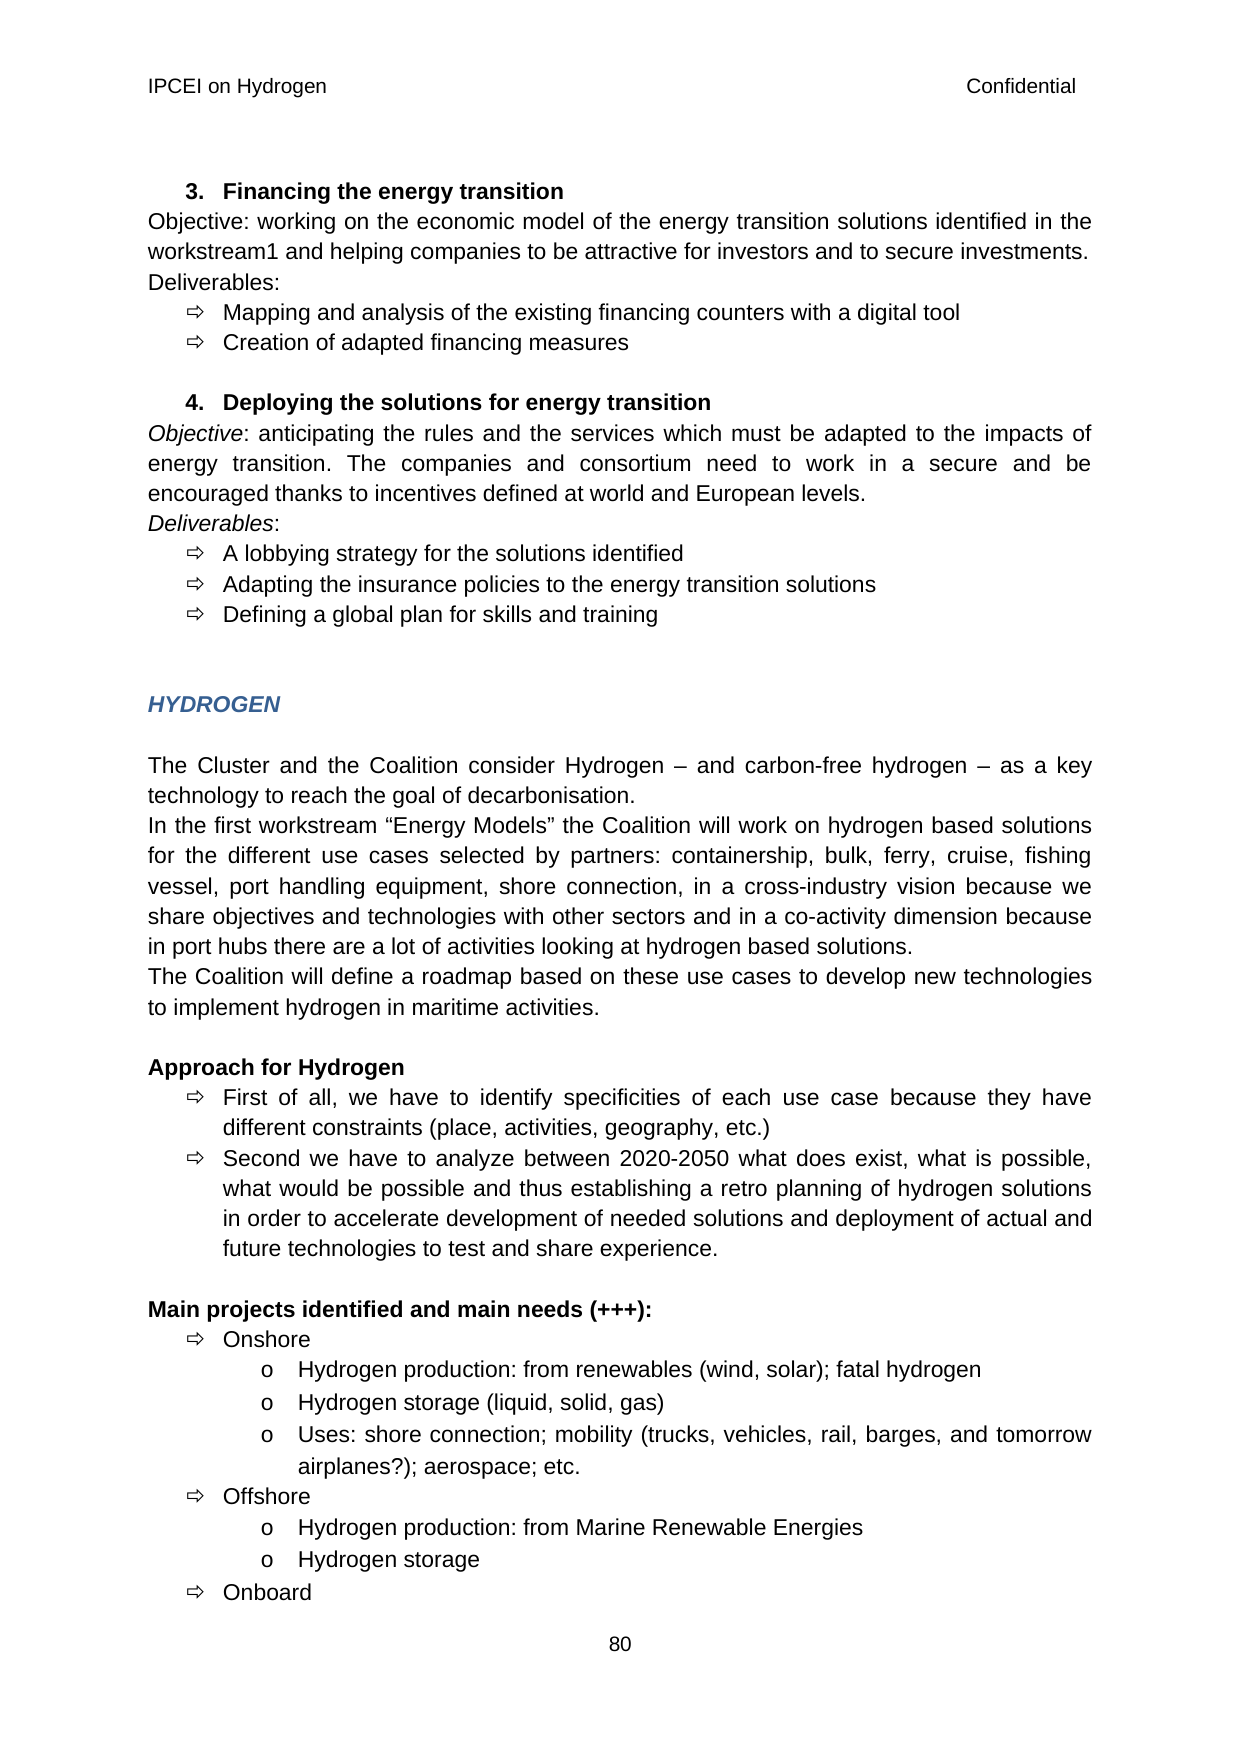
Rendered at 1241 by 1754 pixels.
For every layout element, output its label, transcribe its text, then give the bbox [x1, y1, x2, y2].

list Mapping and analysis of the existing financing counters with a digital tool [185, 299, 1093, 325]
list Deploying the solutions for energy transition [185, 389, 1093, 416]
list Hydrogen production: from renewables (wind, solar); fatal hydrogen [260, 1356, 1093, 1384]
list Hydrogen production: from Marine Renewable Energies [260, 1513, 1093, 1542]
list Offshore [185, 1483, 1093, 1510]
text Main projects identified and main needs (+++): [148, 1296, 1093, 1322]
text Objective: anticipating the rules and the services which must be adapted to the impacts of energy transition. The companies and consortium need to work in a secure and be encouraged thanks to incentives defined at world and European levels. [148, 419, 1093, 506]
text Objective: working on the economic model of the energy transition solutions identified in the workstream1 and helping companies to be attractive for investors and to secure investments. [148, 208, 1093, 264]
text The Cluster and the Coalition consider Hydrogen – and carbon-free hydrogen – as a key technology to reach the goal of decarbonisation. [148, 752, 1093, 808]
text Deliverables: [148, 510, 1093, 536]
list Onshore [185, 1326, 1093, 1352]
list A lobbying strategy for the solutions identified [185, 540, 1093, 567]
list First of all, we have to identify specificities of each use case because they have different constraints (place, activities, geography, etc.) [185, 1084, 1093, 1141]
text Approach for Hydrogen [148, 1054, 1093, 1080]
text Deliverables: [148, 268, 1093, 295]
list Financing the energy transition [185, 178, 1093, 204]
list Second we have to analyze between 2020-2050 what does exist, what is possible, what would be possible and thus establishing a retro planning of hydrogen solutions in order to accelerate development of needed solutions and deployment of actual and future technologies to test and share experience. [185, 1144, 1093, 1261]
list Onboard [185, 1578, 1093, 1605]
list Creation of adapted financing measures [185, 329, 1093, 355]
list Hydrogen storage [260, 1546, 1093, 1574]
text HYDROGEN [148, 691, 1093, 718]
list Hydrogen storage (liquid, solid, gas) [260, 1388, 1093, 1417]
list Uses: shore connection; mobility (trucks, vehicles, rail, barges, and tomorrow airplanes?); aerospace; etc. [260, 1421, 1093, 1479]
text The Coalition will define a roadmap based on these use cases to develop new technologies to implement hydrogen in maritime activities. [148, 963, 1093, 1020]
text In the first workstream “Energy Models” the Coalition will work on hydrogen based solutions for the different use cases selected by partners: containership, bulk, ferry, cruise, fishing vessel, port handling equipment, shore connection, in a cross-industry vision because we share objectives and technologies with other sectors and in a co-activity dimension because in port hubs there are a lot of activities looking at hydrogen based solutions. [148, 812, 1093, 959]
list Defining a global plan for skills and training [185, 601, 1093, 627]
list Adapting the insurance policies to the energy transition solutions [185, 571, 1093, 597]
